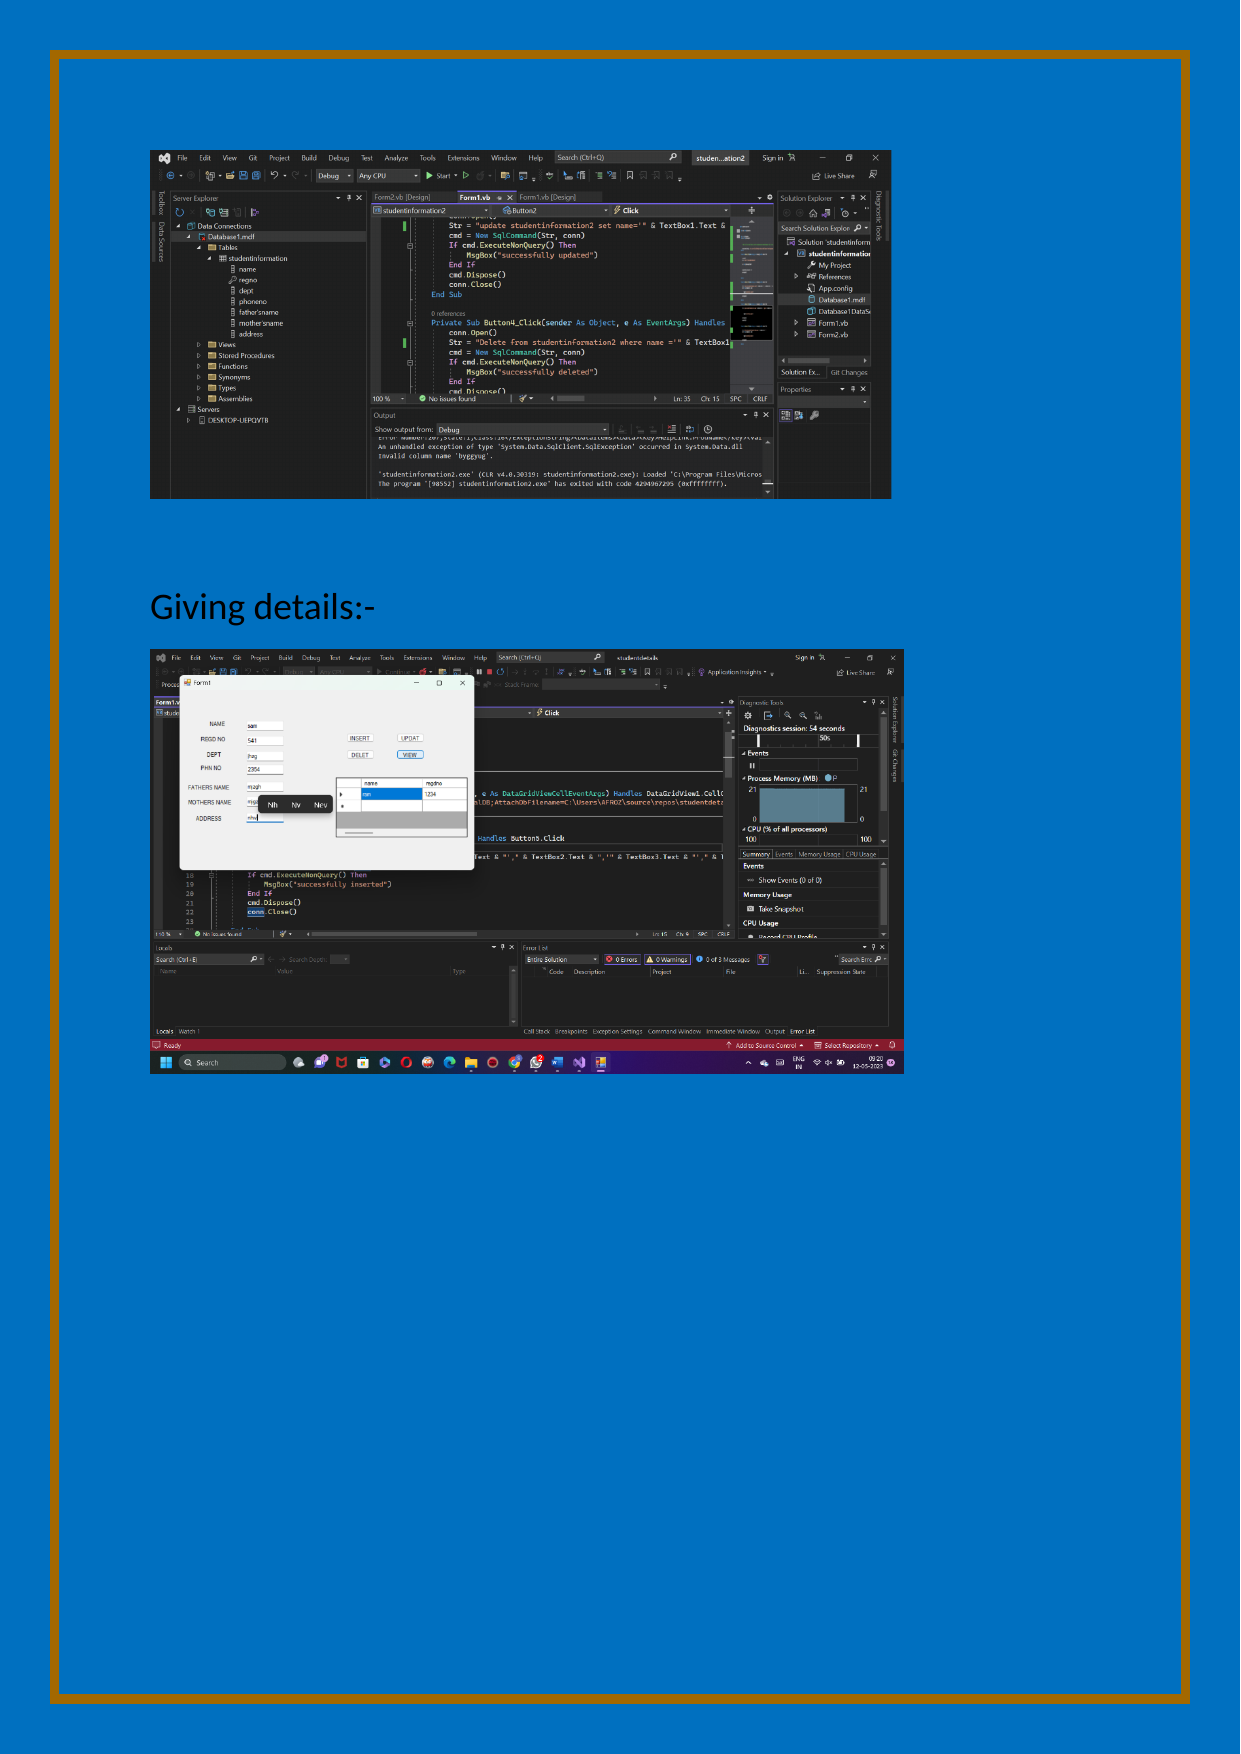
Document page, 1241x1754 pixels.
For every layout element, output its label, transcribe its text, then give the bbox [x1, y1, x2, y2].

text Giving details:- [150, 583, 1090, 629]
picture [150, 150, 892, 499]
picture [150, 649, 904, 1074]
